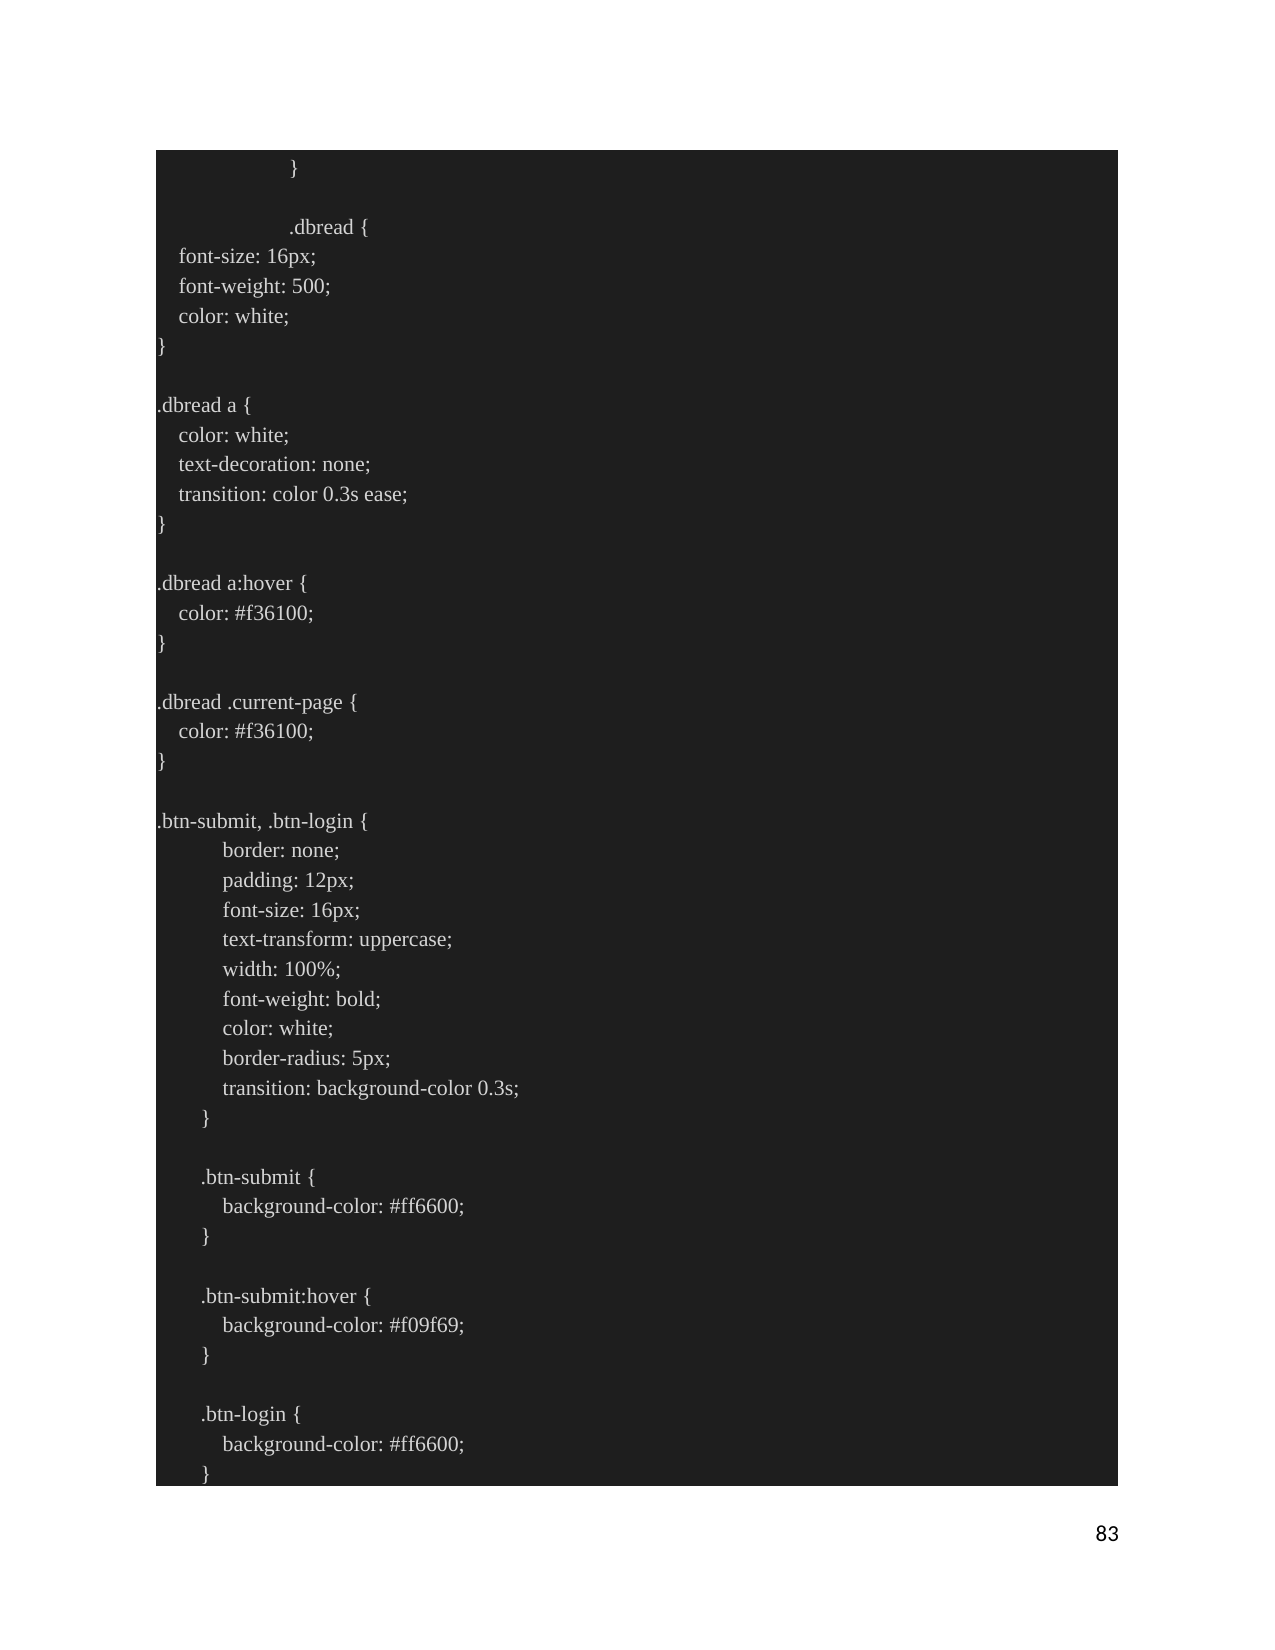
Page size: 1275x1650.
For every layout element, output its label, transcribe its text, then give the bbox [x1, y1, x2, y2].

text color: #f36100; [156, 714, 1118, 744]
text .dbread .current-page { [156, 684, 1118, 714]
text border: none; [156, 833, 1118, 862]
text .btn-submit:hover { [156, 1278, 1118, 1308]
text text-transform: uppercase; [156, 922, 1118, 952]
text } [156, 328, 1118, 358]
text } [156, 1456, 1118, 1486]
text } [156, 506, 1118, 536]
text font-size: 16px; [156, 892, 1118, 922]
text } [156, 625, 1118, 655]
text padding: 12px; [156, 862, 1118, 892]
text .btn-login { [156, 1397, 1118, 1427]
text .dbread { [156, 209, 1118, 239]
text width: 100%; [156, 952, 1118, 981]
text } [156, 150, 1118, 180]
text color: #f36100; [156, 595, 1118, 625]
text transition: color 0.3s ease; [156, 477, 1118, 506]
text .dbread a { [156, 387, 1118, 417]
text background-color: #ff6600; [156, 1427, 1118, 1456]
text font-weight: bold; [156, 981, 1118, 1011]
text transition: background-color 0.3s; [156, 1070, 1118, 1100]
text font-size: 16px; [156, 239, 1118, 269]
text color: white; [156, 1011, 1118, 1041]
text text-decoration: none; [156, 447, 1118, 477]
text .btn-submit, .btn-login { [156, 803, 1118, 833]
text color: white; [156, 298, 1118, 328]
text background-color: #ff6600; [156, 1189, 1118, 1219]
text } [156, 1337, 1118, 1367]
text border-radius: 5px; [156, 1041, 1118, 1070]
text } [156, 1100, 1118, 1130]
text .dbread a:hover { [156, 566, 1118, 595]
text font-weight: 500; [156, 269, 1118, 298]
text } [156, 1219, 1118, 1248]
text color: white; [156, 417, 1118, 447]
text background-color: #f09f69; [156, 1308, 1118, 1337]
text } [156, 744, 1118, 773]
text .btn-submit { [156, 1159, 1118, 1189]
